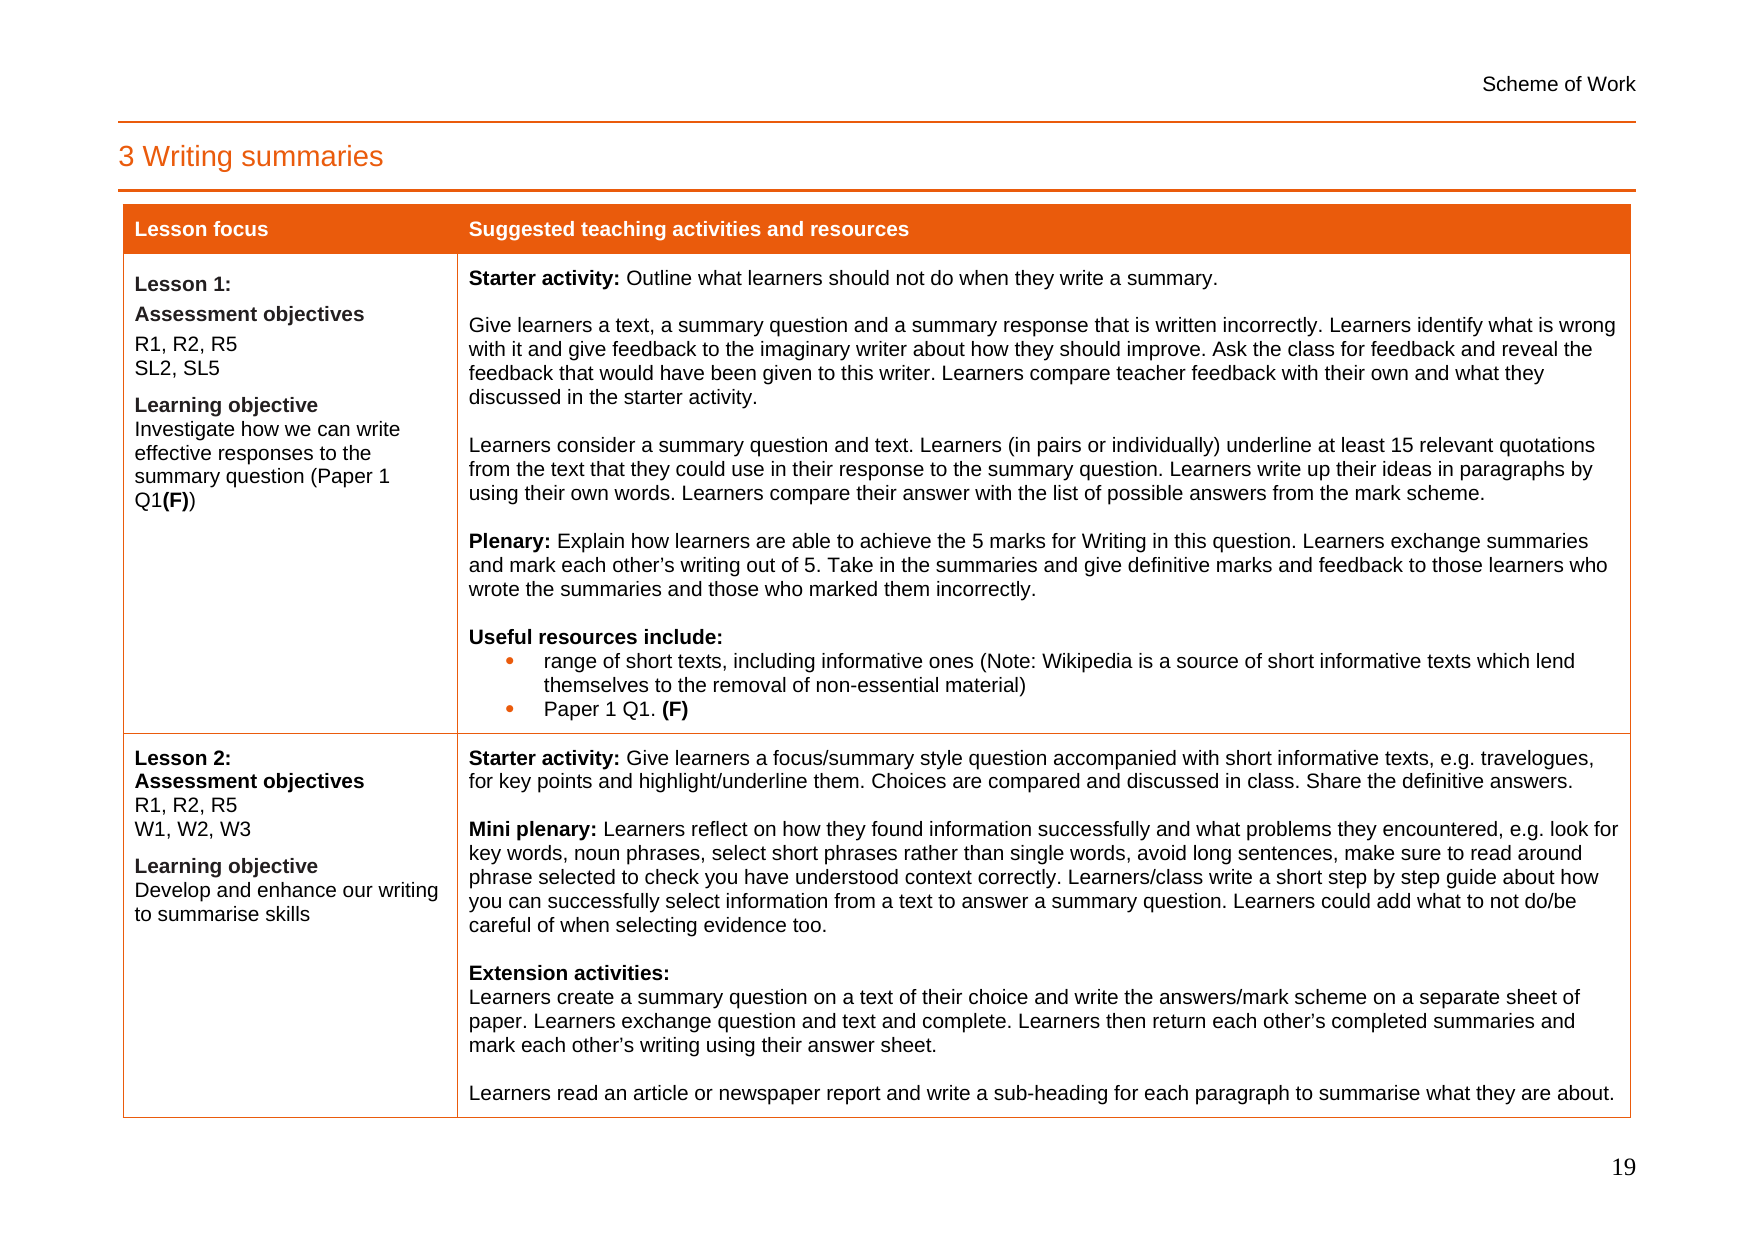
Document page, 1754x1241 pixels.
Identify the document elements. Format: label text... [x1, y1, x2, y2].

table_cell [458, 734, 1630, 1117]
table_header Suggested teaching activities and resources [458, 205, 1630, 253]
table_header Lesson focus [124, 205, 457, 253]
subtitle 3 Writing summaries [118, 123, 1636, 189]
table_cell Lesson 1: Assessment objectives R1, R2, R5 SL2, SL5 Learning objective Investigate how we can write effective responses to the summary question (Paper 1 Q1(F)) [124, 254, 457, 733]
table_cell Starter activity: Outline what learners should not do when they write a summary. Give learners a text, a summary question and a summary response that is written incorrectly. Learners identify what is wrong with it and give feedback to the imaginary writer about how they should improve. Ask the class for feedback and reveal the feedback that would have been given to this writer. Learners compare teacher feedback with their own and what they discussed in the starter activity. Learners consider a summary question and text. Learners (in pairs or individually) underline at least 15 relevant quotations from the text that they could use in their response to the summary question. Learners write up their ideas in paragraphs by using their own words. Learners compare their answer with the list of possible answers from the mark scheme. Plenary: Explain how learners are able to achieve the 5 marks for Writing in this question. Learners exchange summaries and mark each other’s writing out of 5. Take in the summaries and give definitive marks and feedback to those learners who wrote the summaries and those who marked them incorrectly. Useful resources include: range of short texts, including informative ones (Note: Wikipedia is a source of short informative texts which lend themselves to the removal of non-essential material) Paper 1 Q1. (F) [458, 254, 1630, 733]
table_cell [124, 734, 457, 1117]
